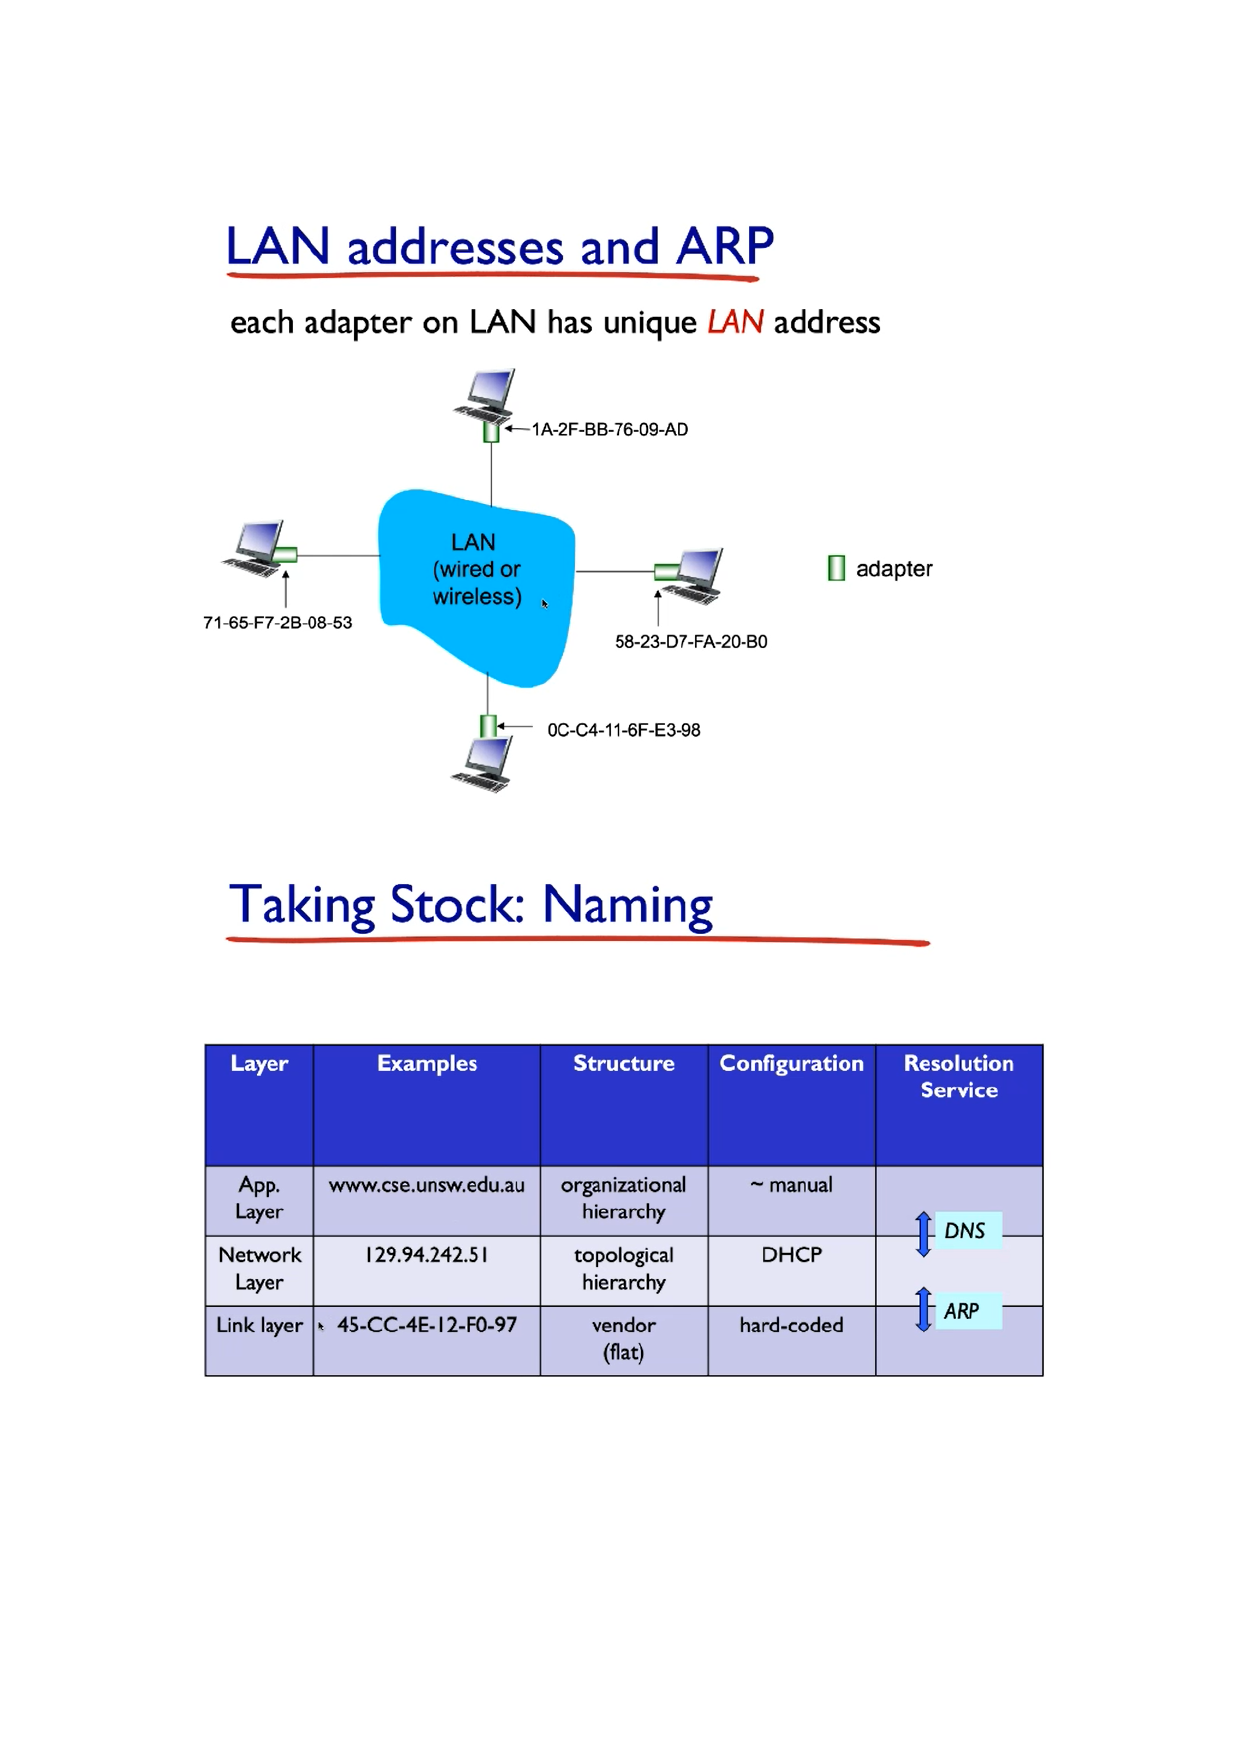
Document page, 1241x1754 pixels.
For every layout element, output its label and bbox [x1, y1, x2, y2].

picture [187, 844, 1052, 1412]
picture [187, 194, 1053, 807]
